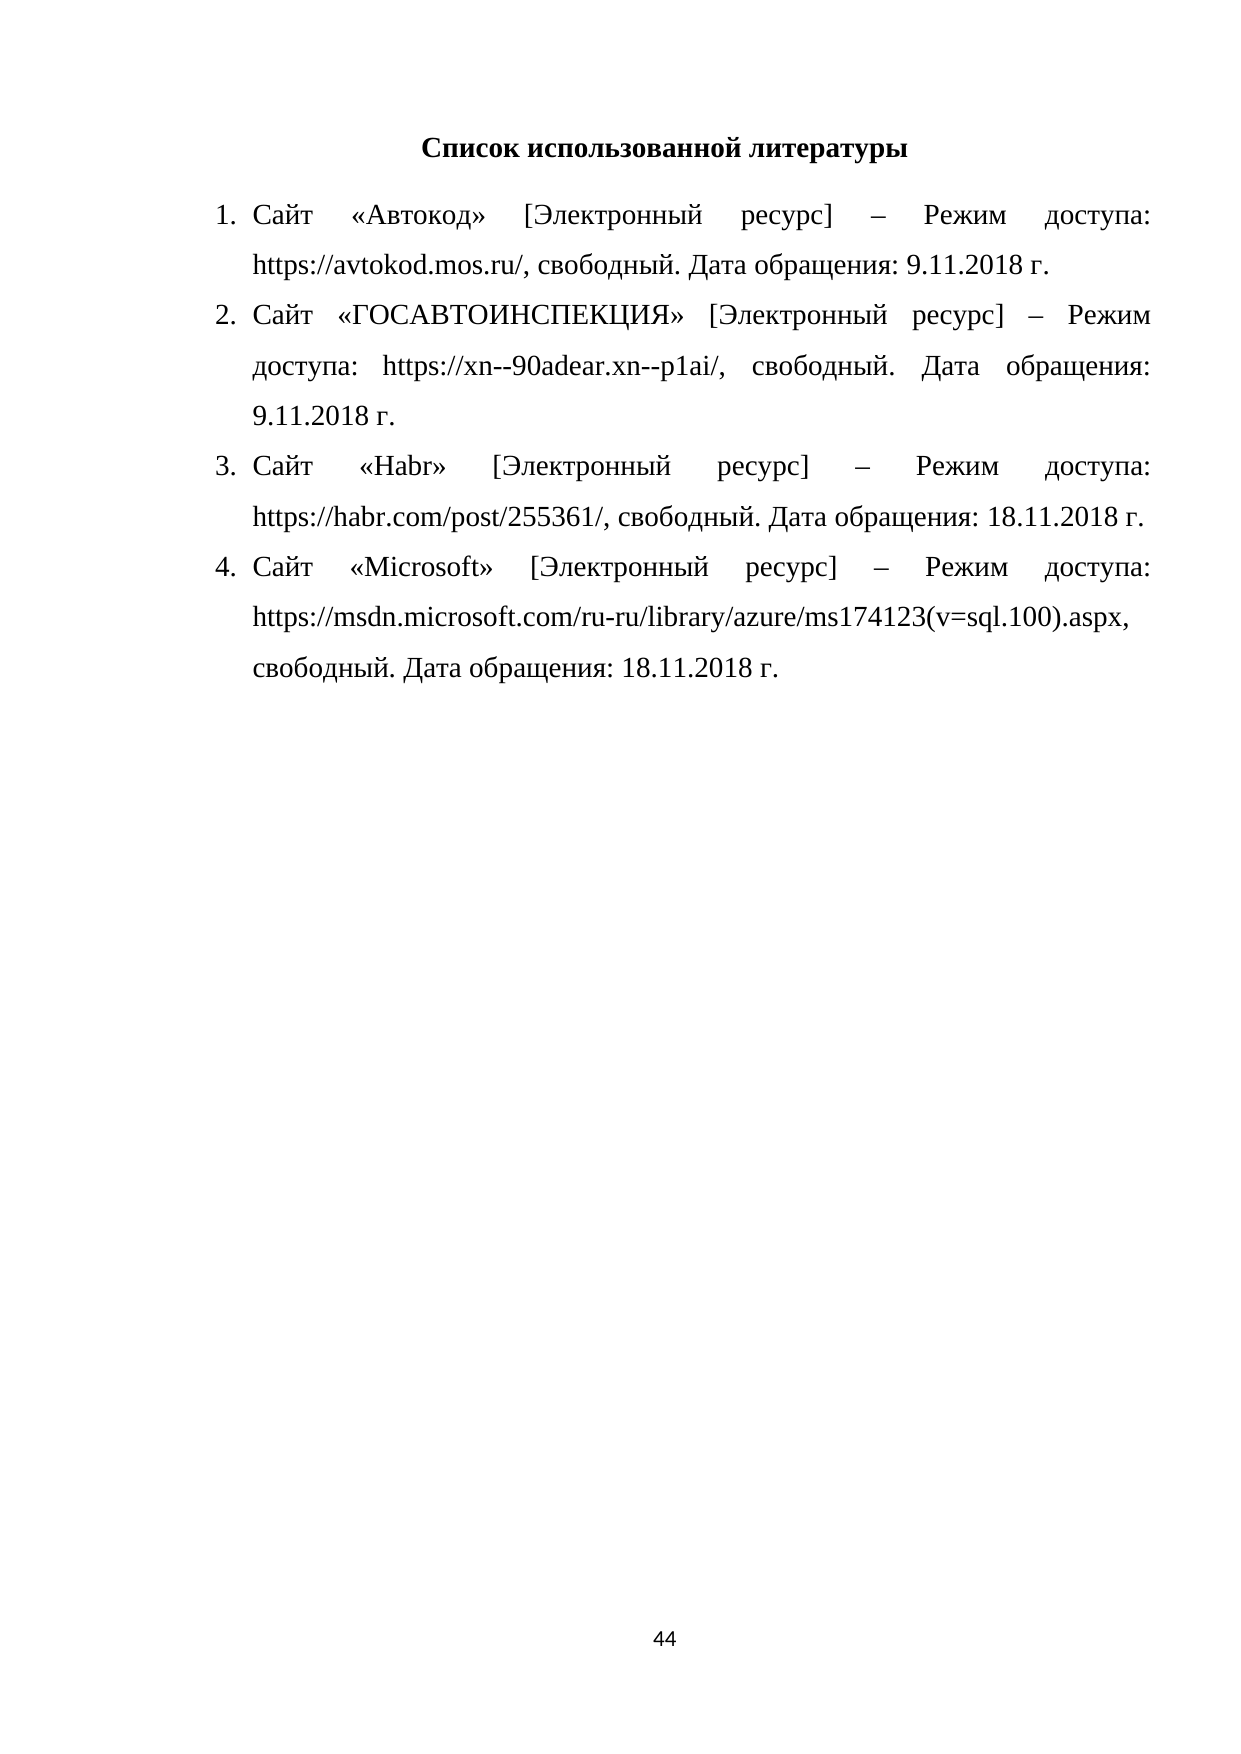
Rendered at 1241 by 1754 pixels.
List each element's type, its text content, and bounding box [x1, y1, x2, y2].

text Список использованной литературы [177, 130, 1152, 163]
list Сайт «ГОСАВТОИНСПЕКЦИЯ» [Электронный ресурс] – Режим доступа: https://xn--90adear.xn--p1ai/, свободный. Дата обращения: 9.11.2018 г. [215, 297, 1152, 432]
list Сайт «Habr» [Электронный ресурс] – Режим доступа: https://habr.com/post/255361/, свободный. Дата обращения: 18.11.2018 г. [215, 448, 1152, 532]
list Сайт «Microsoft» [Электронный ресурс] – Режим доступа: https://msdn.microsoft.com/ru-ru/library/azure/ms174123(v=sql.100).aspx, свободный. Дата обращения: 18.11.2018 г. [215, 549, 1152, 683]
list Сайт «Автокод» [Электронный ресурс] – Режим доступа: https://avtokod.mos.ru/, свободный. Дата обращения: 9.11.2018 г. [215, 197, 1152, 281]
